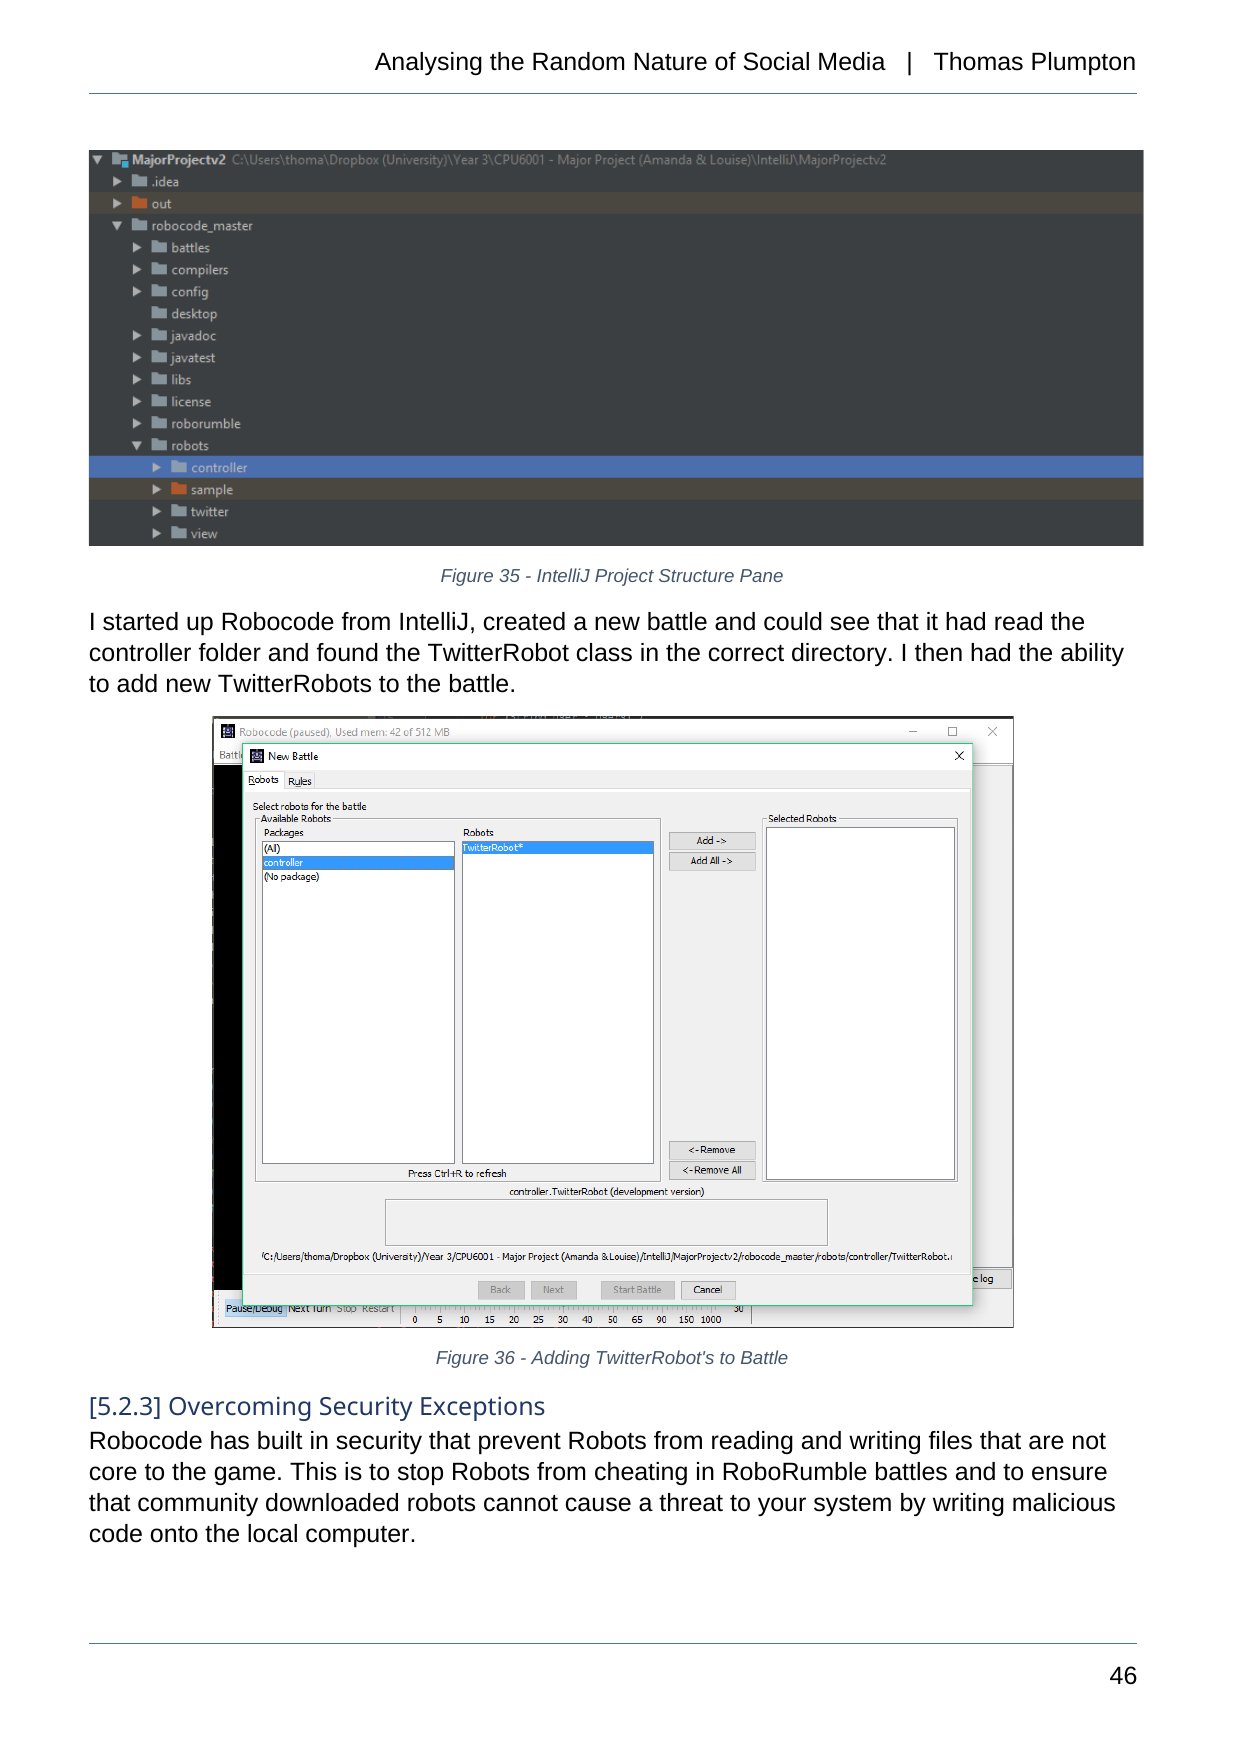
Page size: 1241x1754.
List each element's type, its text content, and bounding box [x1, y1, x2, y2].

picture [88, 150, 1144, 546]
text Robocode has built in security that prevent Robots from reading and writing files that are not core to the game. This is to stop Robots from cheating in RoboRumble battles and to ensure that community downloaded robots cannot cause a threat to your system by writing malicious code onto the local computer. [89, 1426, 1137, 1548]
picture [212, 716, 1014, 1328]
subtitle [5.2.3] Overcoming Security Exceptions [89, 1389, 1137, 1423]
text I started up Robocode from IntelliJ, created a new battle and could see that it had read the controller folder and found the TwitterRobot class in the correct directory. I then had the ability to add new TwitterRobots to the battle. [89, 607, 1137, 698]
text Figure 35 - IntelliJ Project Structure Pane [89, 564, 1137, 586]
text Figure 36 - Adding TwitterRobot's to Battle [89, 1347, 1137, 1368]
